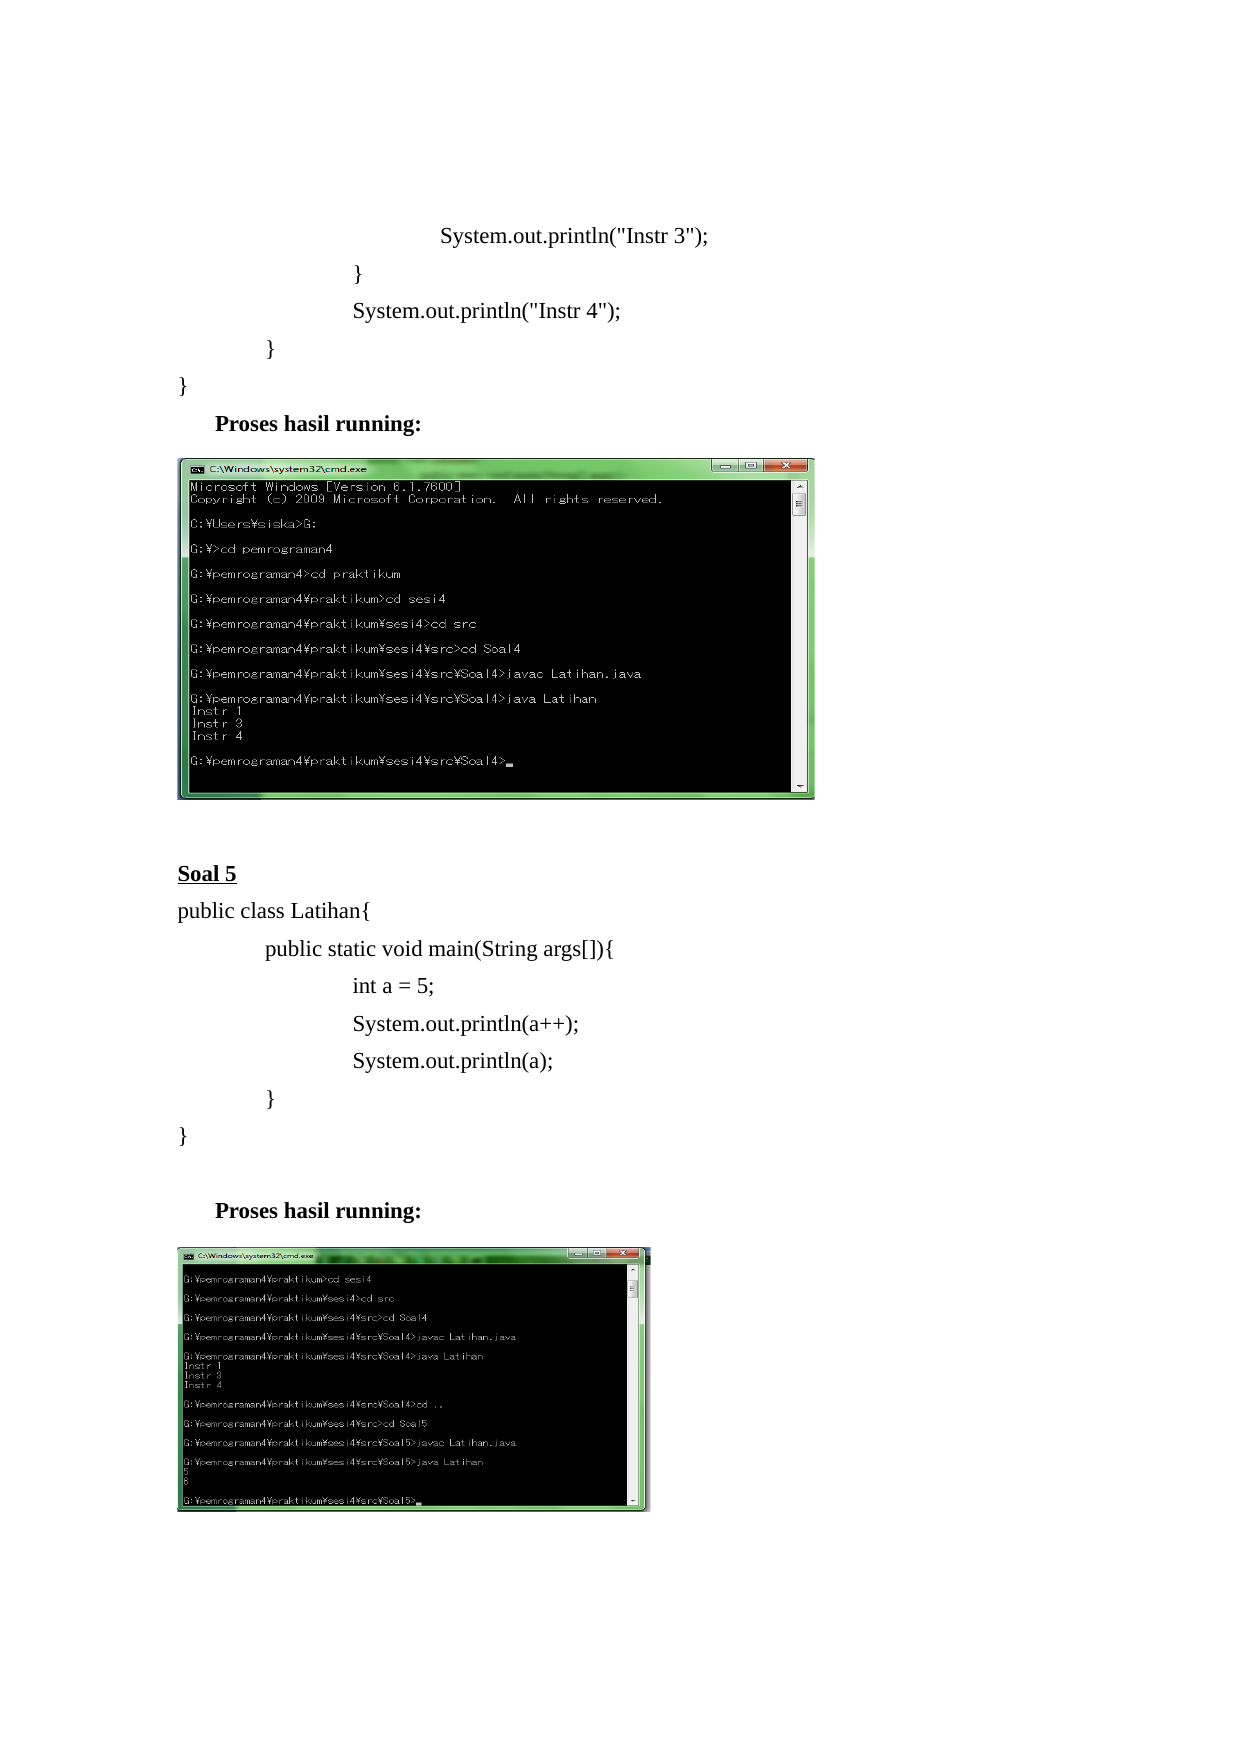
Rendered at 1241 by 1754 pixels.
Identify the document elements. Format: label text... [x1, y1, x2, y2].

list Proses hasil running: [215, 1192, 1063, 1229]
text } [177, 1079, 1063, 1117]
text } [177, 329, 1063, 367]
text System.out.println("Instr 4"); [177, 292, 1063, 329]
list Proses hasil running: [215, 404, 1063, 442]
picture [177, 458, 815, 800]
text Soal 5 [177, 854, 1063, 892]
picture [177, 1247, 651, 1512]
text int a = 5; [177, 967, 1063, 1004]
text } [177, 1117, 1063, 1154]
text } [177, 254, 1063, 292]
text System.out.println("Instr 3"); [177, 217, 1063, 254]
text System.out.println(a++); [177, 1004, 1063, 1042]
text System.out.println(a); [177, 1042, 1063, 1079]
text public class Latihan{ [177, 892, 1063, 929]
text public static void main(String args[]){ [177, 929, 1063, 967]
text } [177, 367, 1063, 404]
